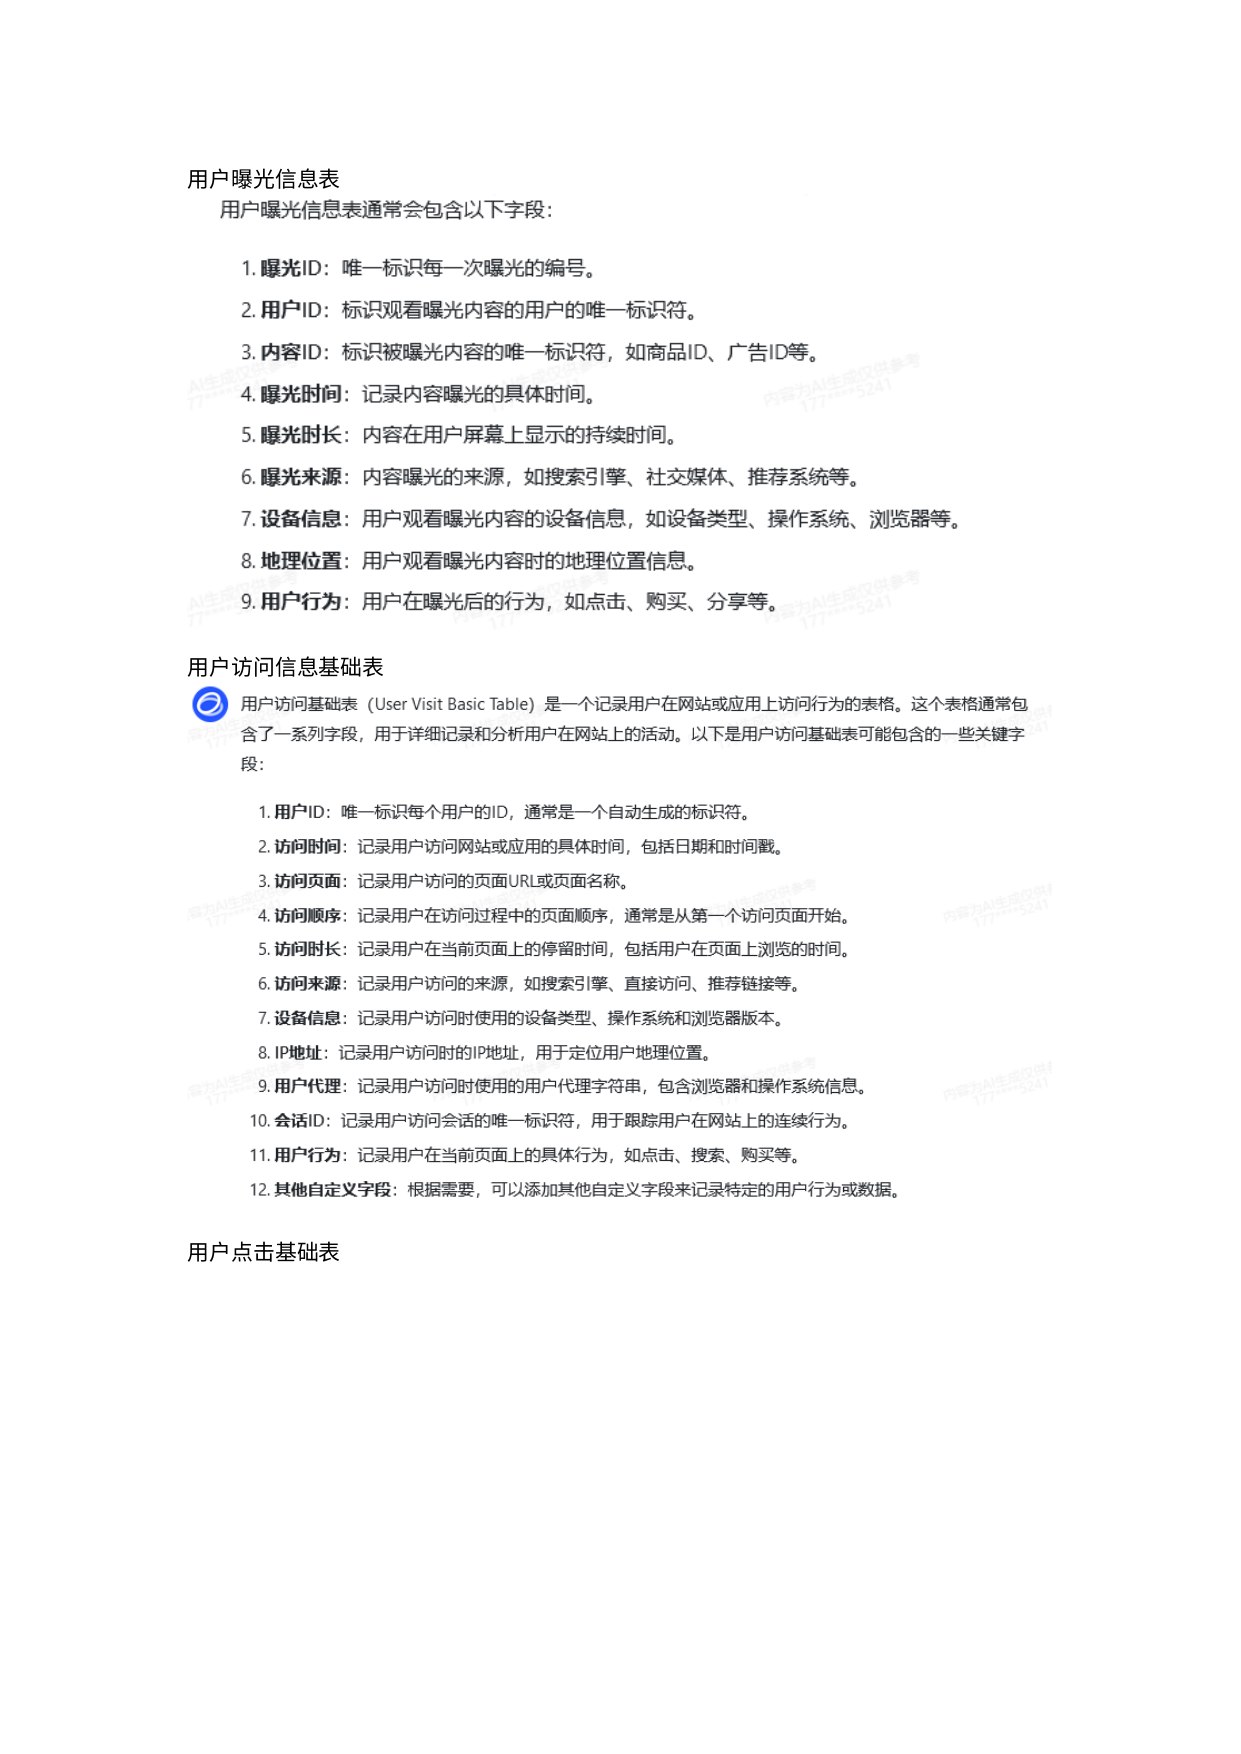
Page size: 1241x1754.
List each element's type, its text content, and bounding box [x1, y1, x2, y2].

picture [187, 682, 1052, 1219]
list 用户曝光信息表 [187, 162, 1053, 194]
picture [187, 194, 1053, 636]
